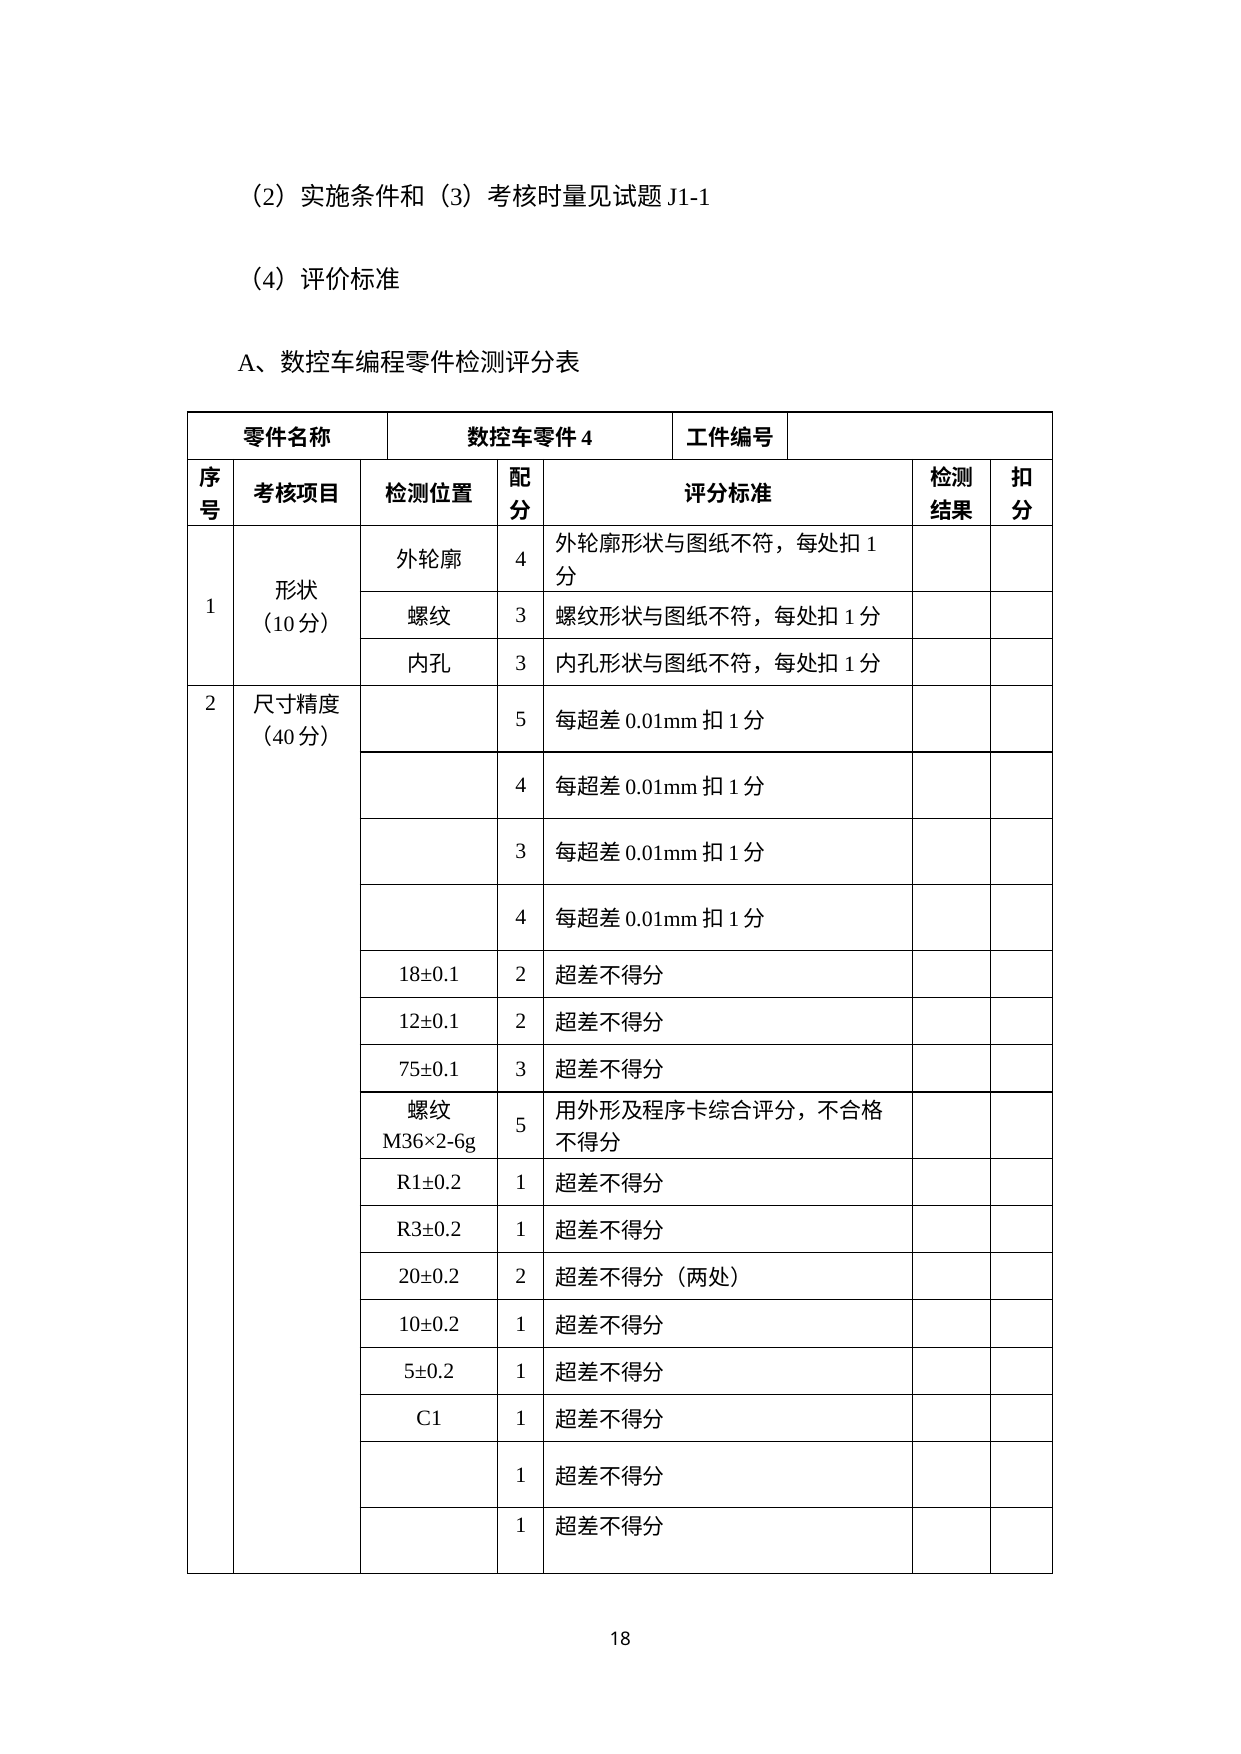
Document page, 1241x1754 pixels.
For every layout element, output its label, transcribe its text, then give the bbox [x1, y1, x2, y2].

table_cell [991, 1442, 1052, 1507]
table_cell [991, 1045, 1052, 1091]
table_cell [991, 753, 1052, 817]
table_cell 1 [498, 1206, 543, 1252]
table_cell 每超差0.01mm扣1分 [544, 819, 912, 883]
table_cell [991, 1300, 1052, 1347]
table_cell 螺纹形状与图纸不符，每处扣1分 [544, 592, 912, 638]
table_cell [361, 819, 497, 883]
table_cell 内孔形状与图纸不符，每处扣1分 [544, 639, 912, 685]
table_cell 1 [498, 1348, 543, 1394]
text （2）实施条件和（3）考核时量见试题J1-1 [187, 162, 1053, 227]
table_cell [913, 1442, 990, 1507]
table_cell [991, 1253, 1052, 1299]
table_cell [991, 819, 1052, 883]
table_cell 超差不得分 [544, 1442, 912, 1507]
table_cell [991, 1159, 1052, 1205]
table_cell 超差不得分 [544, 1045, 912, 1091]
table_cell 2 [498, 1253, 543, 1299]
table_cell 4 [498, 753, 543, 817]
table_cell 18±0.1 [361, 951, 497, 997]
table_cell 每超差0.01mm扣1分 [544, 885, 912, 949]
table_cell R3±0.2 [361, 1206, 497, 1252]
table_cell [913, 1093, 990, 1157]
table_cell [913, 1045, 990, 1091]
table_cell [991, 1206, 1052, 1252]
table_cell [913, 819, 990, 883]
table_cell [913, 686, 990, 751]
table_cell 形状 （10分） [234, 526, 360, 685]
table_cell [361, 1508, 497, 1573]
table_cell 扣分 [991, 460, 1052, 525]
table_cell 超差不得分 [544, 1300, 912, 1347]
table_cell [913, 1159, 990, 1205]
table_cell 序号 [188, 460, 233, 525]
table_cell [913, 885, 990, 949]
table_cell [361, 753, 497, 817]
table_cell 外轮廓形状与图纸不符，每处扣1分 [544, 526, 912, 591]
table_cell 4 [498, 885, 543, 949]
table_cell 3 [498, 1045, 543, 1091]
table_cell 超差不得分 [544, 951, 912, 997]
table_cell [991, 592, 1052, 638]
table_cell [991, 686, 1052, 751]
table_cell [991, 639, 1052, 685]
table_cell 1 [498, 1395, 543, 1441]
table_cell 1 [498, 1300, 543, 1347]
table_cell 尺寸精度（40分） [234, 686, 360, 1573]
table_cell 3 [498, 819, 543, 883]
table_cell C1 [361, 1395, 497, 1441]
table_cell [913, 1300, 990, 1347]
table_header 零件名称 [188, 413, 387, 459]
table_cell 2 [498, 951, 543, 997]
table_cell 1 [188, 526, 233, 685]
table_cell 检测位置 [361, 460, 497, 525]
table_cell 检测 结果 [913, 460, 990, 525]
table_cell 1 [498, 1159, 543, 1205]
table_cell [991, 1348, 1052, 1394]
table_cell 考核项目 [234, 460, 360, 525]
table_cell 5±0.2 [361, 1348, 497, 1394]
table_cell 超差不得分 [544, 1206, 912, 1252]
table_cell 配分 [498, 460, 543, 525]
table_cell [991, 1395, 1052, 1441]
table_cell 超差不得分 [544, 1348, 912, 1394]
table_cell 超差不得分 [544, 1508, 912, 1573]
table_cell [913, 1348, 990, 1394]
table_cell 2 [498, 998, 543, 1044]
table_cell [913, 998, 990, 1044]
table_cell 20±0.2 [361, 1253, 497, 1299]
table_cell 内孔 [361, 639, 497, 685]
table_cell [913, 951, 990, 997]
table_cell 3 [498, 592, 543, 638]
table_cell [361, 885, 497, 949]
table_cell 超差不得分 [544, 998, 912, 1044]
table_cell [913, 753, 990, 817]
table_cell [991, 998, 1052, 1044]
table_cell 4 [498, 526, 543, 591]
table_cell 75±0.1 [361, 1045, 497, 1091]
table_cell 每超差0.01mm扣1分 [544, 753, 912, 817]
table_cell R1±0.2 [361, 1159, 497, 1205]
table_cell 超差不得分（两处） [544, 1253, 912, 1299]
table_cell [913, 526, 990, 591]
text A、数控车编程零件检测评分表 [187, 328, 1053, 393]
table_cell 1 [498, 1442, 543, 1507]
table_cell [361, 1442, 497, 1507]
table_cell 用外形及程序卡综合评分，不合格不得分 [544, 1093, 912, 1157]
table_cell 1 [498, 1508, 543, 1573]
text （4）评价标准 [187, 245, 1053, 310]
table_header 数控车零件4 [388, 413, 672, 459]
table_cell [991, 1093, 1052, 1157]
table_cell [913, 592, 990, 638]
table_cell [361, 686, 497, 751]
table_header [788, 413, 1052, 459]
table_cell 外轮廓 [361, 526, 497, 591]
table_cell 螺纹 [361, 592, 497, 638]
table_cell 10±0.2 [361, 1300, 497, 1347]
table_cell [991, 526, 1052, 591]
table_cell [913, 639, 990, 685]
table_header 工件编号 [673, 413, 787, 459]
table_cell [913, 1206, 990, 1252]
table_cell [991, 1508, 1052, 1573]
table_cell 3 [498, 639, 543, 685]
table_cell 12±0.1 [361, 998, 497, 1044]
table_cell [913, 1508, 990, 1573]
table_cell 5 [498, 686, 543, 751]
table_cell 5 [498, 1093, 543, 1157]
table_cell [991, 951, 1052, 997]
table_cell 超差不得分 [544, 1395, 912, 1441]
table_cell [991, 885, 1052, 949]
table_cell [913, 1395, 990, 1441]
table_cell 评分标准 [544, 460, 912, 525]
table_cell 超差不得分 [544, 1159, 912, 1205]
table_cell 2 [188, 686, 233, 1573]
table_cell 每超差0.01mm扣1分 [544, 686, 912, 751]
table_cell [913, 1253, 990, 1299]
table_cell 螺纹 M36×2-6g [361, 1093, 497, 1157]
